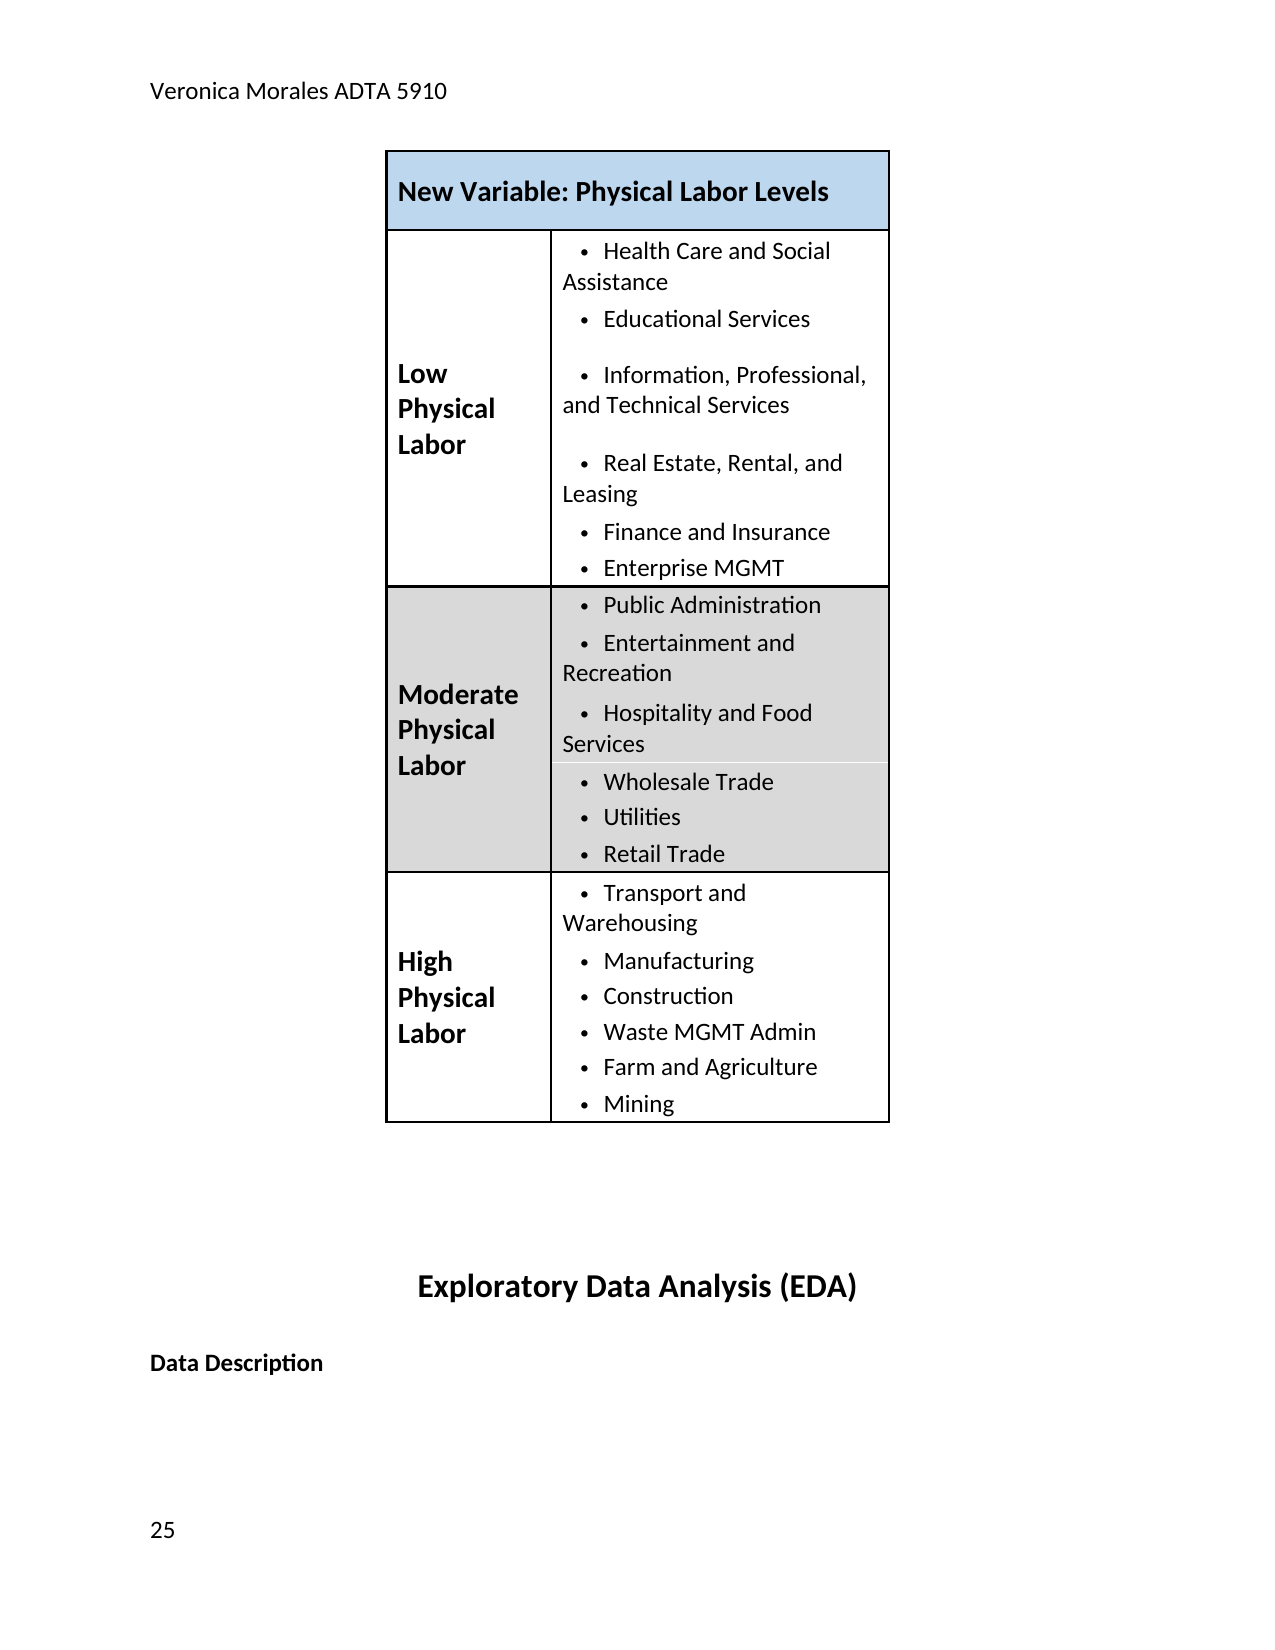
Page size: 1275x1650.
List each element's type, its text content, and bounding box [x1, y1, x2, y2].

table_cell · Transport and Warehousing [552, 873, 888, 942]
table_cell · Mining [552, 1083, 888, 1121]
table_cell · Health Care and Social Assistance [552, 231, 888, 300]
table_cell · Educational Services [552, 300, 888, 335]
table_cell · Enterprise MGMT [552, 548, 888, 585]
table_cell Moderate Physical Labor [388, 588, 550, 871]
table_cell · Farm and Agriculture [552, 1048, 888, 1083]
text Exploratory Data Analysis (EDA) [150, 1265, 1125, 1306]
table_cell High Physical Labor [388, 873, 550, 1121]
table_cell · Construction [552, 977, 888, 1012]
table_cell · Entertainment and Recreation [552, 621, 888, 692]
table_cell · Waste MGMT Admin [552, 1013, 888, 1048]
text Data Description [150, 1347, 1125, 1377]
table_cell · Utilities [552, 798, 888, 833]
table_cell · Public Administration [552, 588, 888, 621]
table_cell Low Physical Labor [388, 231, 550, 585]
table_cell · Hospitality and Food Services [552, 692, 888, 762]
table_cell · Finance and Insurance [552, 513, 888, 548]
table_cell · Retail Trade [552, 833, 888, 871]
table_header New Variable: Physical Labor Levels [388, 152, 888, 229]
table_cell · Wholesale Trade [552, 763, 888, 798]
table_cell · Real Estate, Rental, and Leasing [552, 442, 888, 512]
table_cell · Information, Professional, and Technical Services [552, 335, 888, 442]
table_cell · Manufacturing [552, 942, 888, 977]
